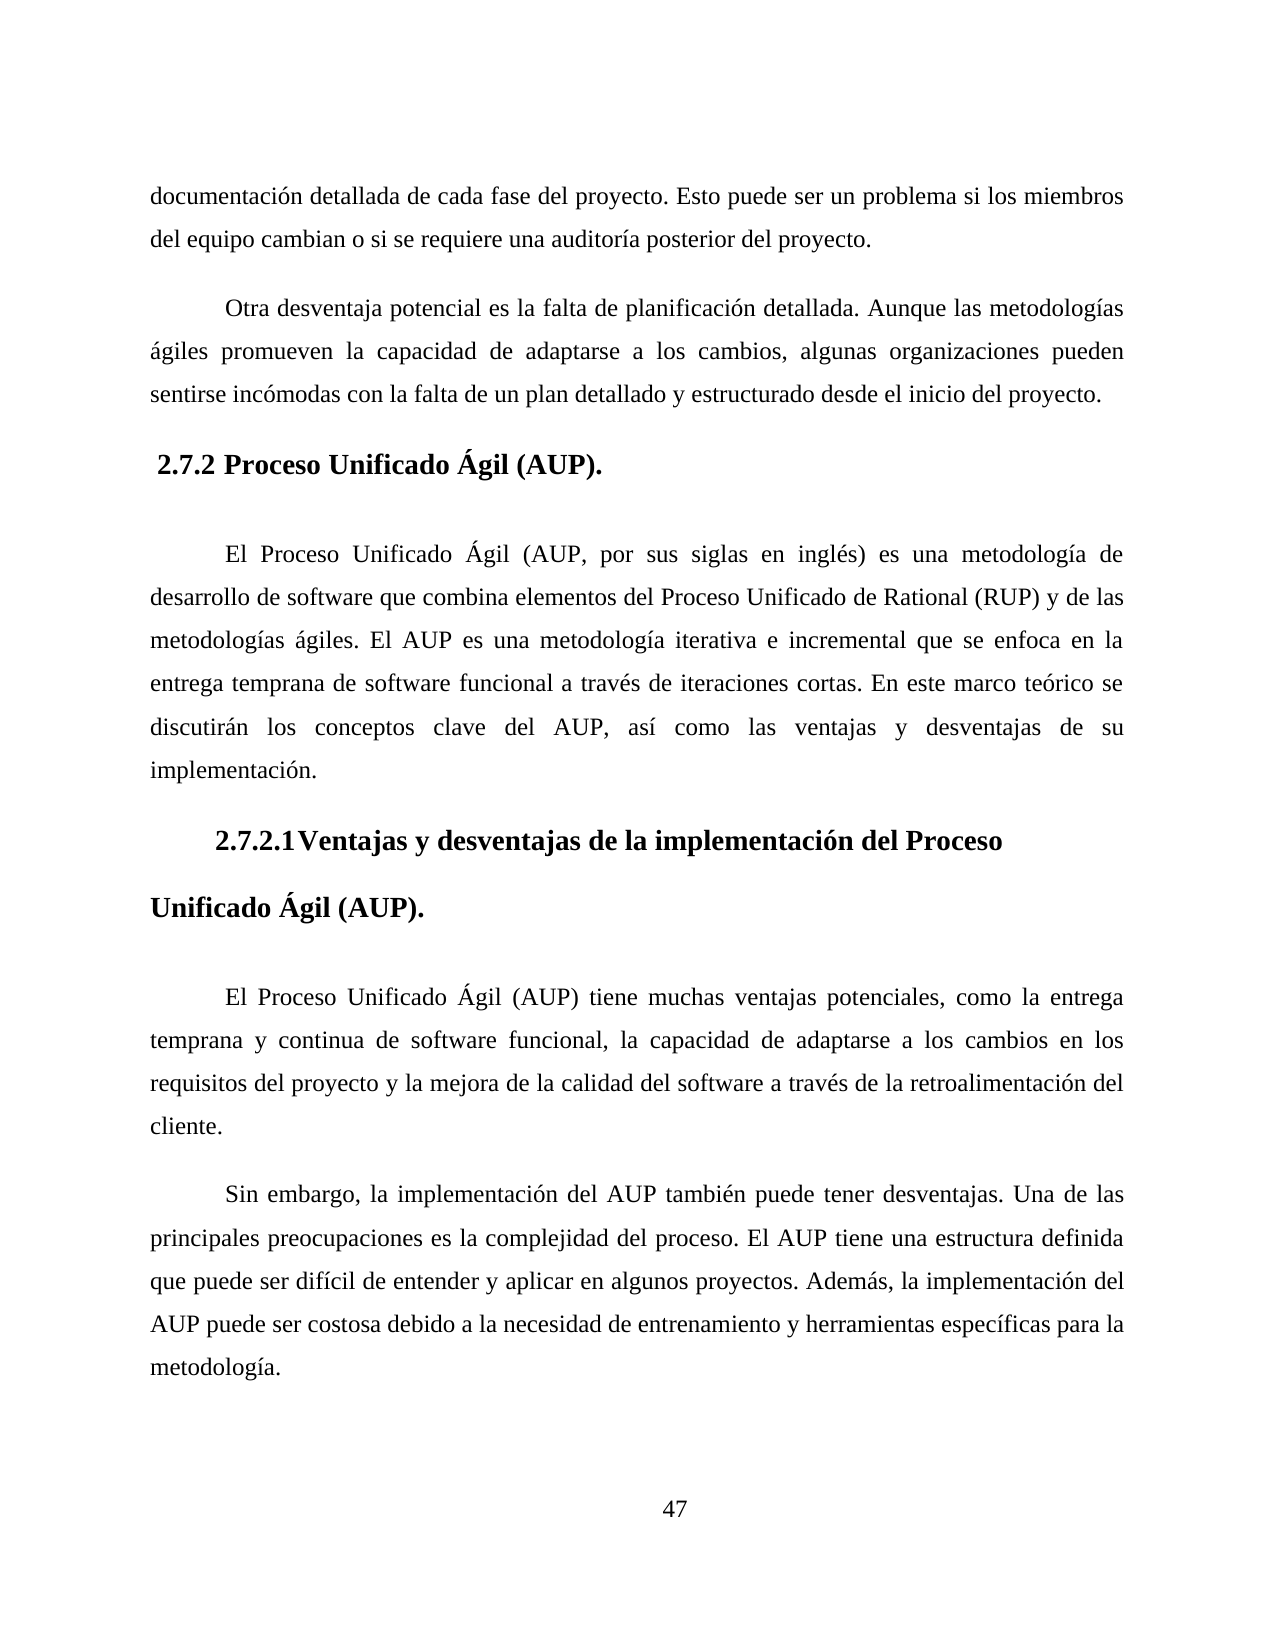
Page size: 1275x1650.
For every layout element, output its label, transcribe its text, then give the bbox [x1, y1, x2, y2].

text El Proceso Unificado Ágil (AUP) tiene muchas ventajas potenciales, como la entrega temprana y continua de software funcional, la capacidad de adaptarse a los cambios en los requisitos del proyecto y la mejora de la calidad del software a través de la retroalimentación del cliente. [150, 982, 1125, 1140]
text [150, 181, 1125, 253]
text Sin embargo, la implementación del AUP también puede tener desventajas. Una de las principales preocupaciones es la complejidad del proceso. El AUP tiene una estructura definida que puede ser difícil de entender y aplicar en algunos proyectos. Además, la implementación del AUP puede ser costosa debido a la necesidad de entrenamiento y herramientas específicas para la metodología. [150, 1179, 1125, 1381]
subtitle Proceso Unificado Ágil (AUP). [157, 447, 1125, 481]
subtitle Ventajas y desventajas de la implementación del Proceso Unificado Ágil (AUP). [150, 823, 1125, 923]
text El Proceso Unificado Ágil (AUP, por sus siglas en inglés) es una metodología de desarrollo de software que combina elementos del Proceso Unificado de Rational (RUP) y de las metodologías ágiles. El AUP es una metodología iterativa e incremental que se enfoca en la entrega temprana de software funcional a través de iteraciones cortas. En este marco teórico se discutirán los conceptos clave del AUP, así como las ventajas y desventajas de su implementación. [150, 539, 1125, 783]
text Otra desventaja potencial es la falta de planificación detallada. Aunque las metodologías ágiles promueven la capacidad de adaptarse a los cambios, algunas organizaciones pueden sentirse incómodas con la falta de un plan detallado y estructurado desde el inicio del proyecto. [150, 293, 1125, 408]
